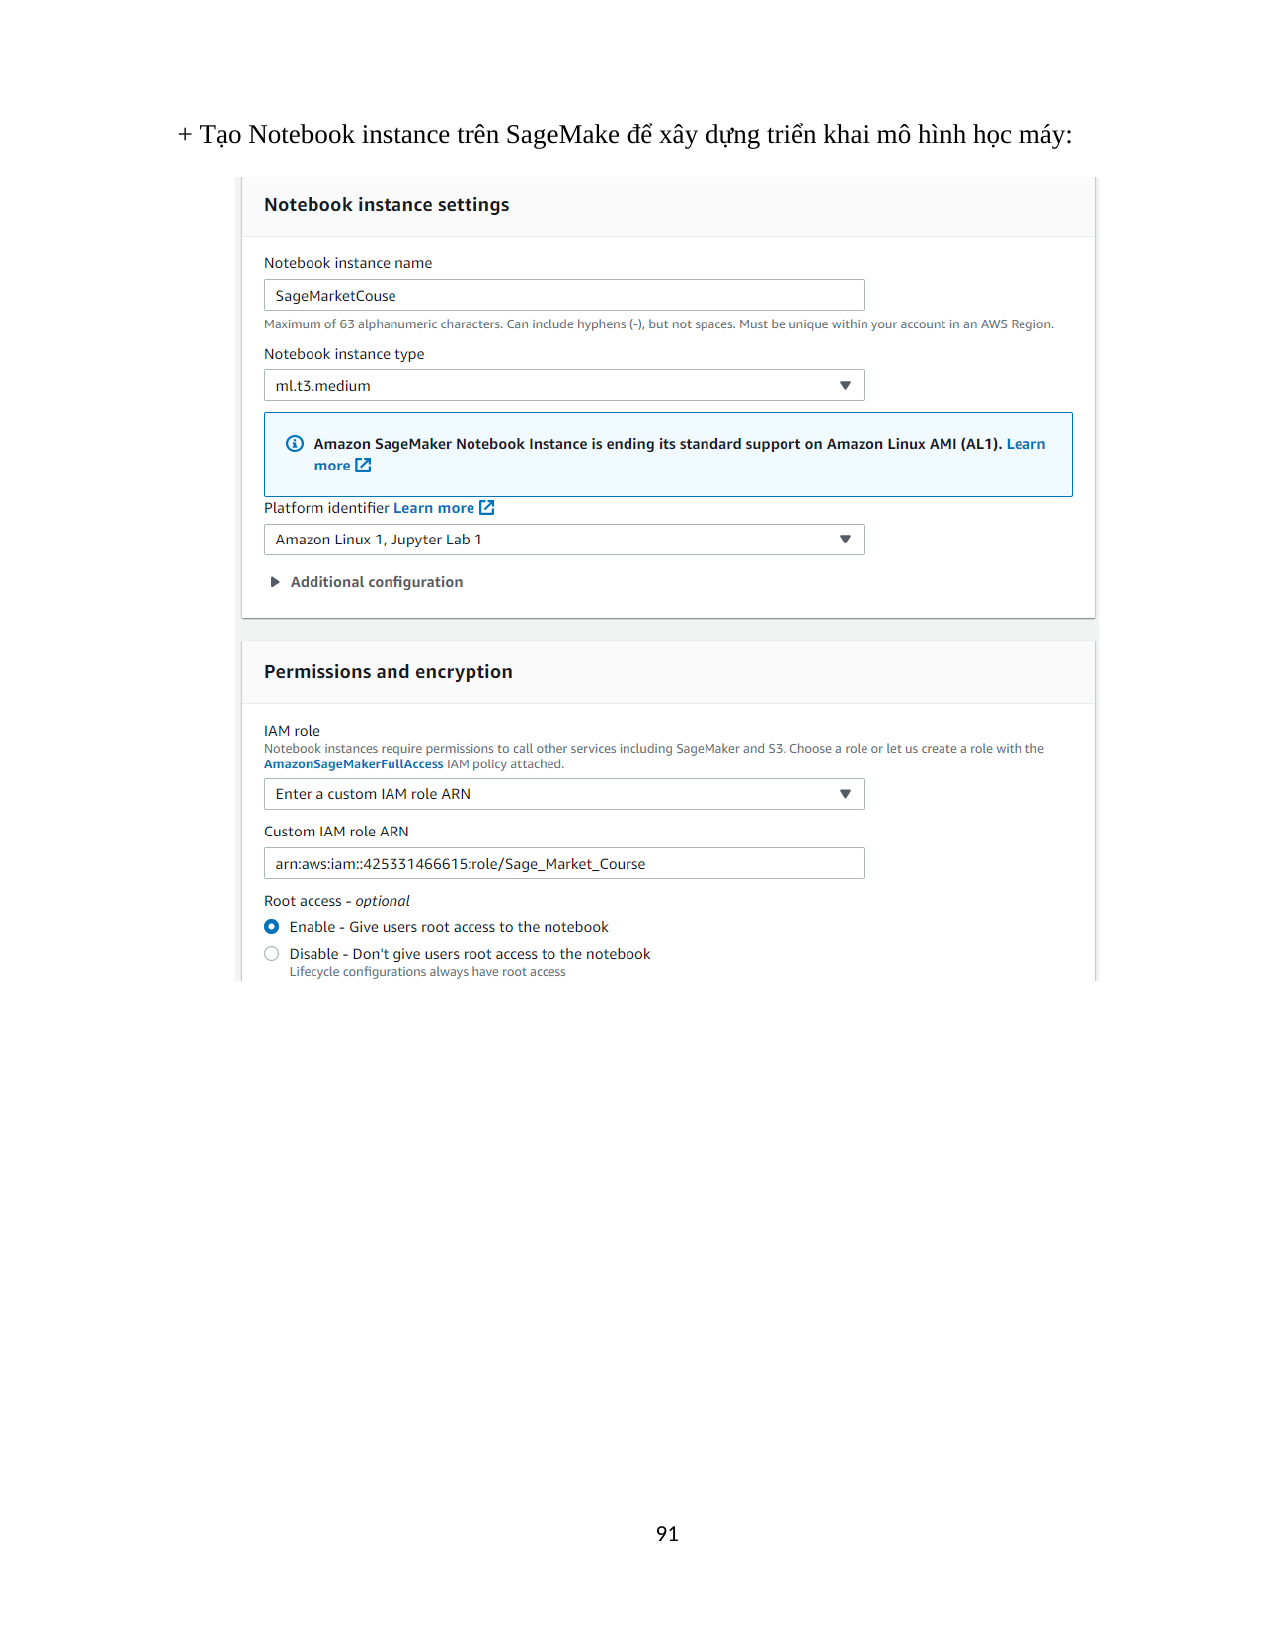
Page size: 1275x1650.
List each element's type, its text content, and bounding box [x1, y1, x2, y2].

picture [234, 177, 1100, 981]
text + Tạo Notebook instance trên SageMake để xây dựng triển khai mô hình học máy: [177, 118, 1157, 149]
